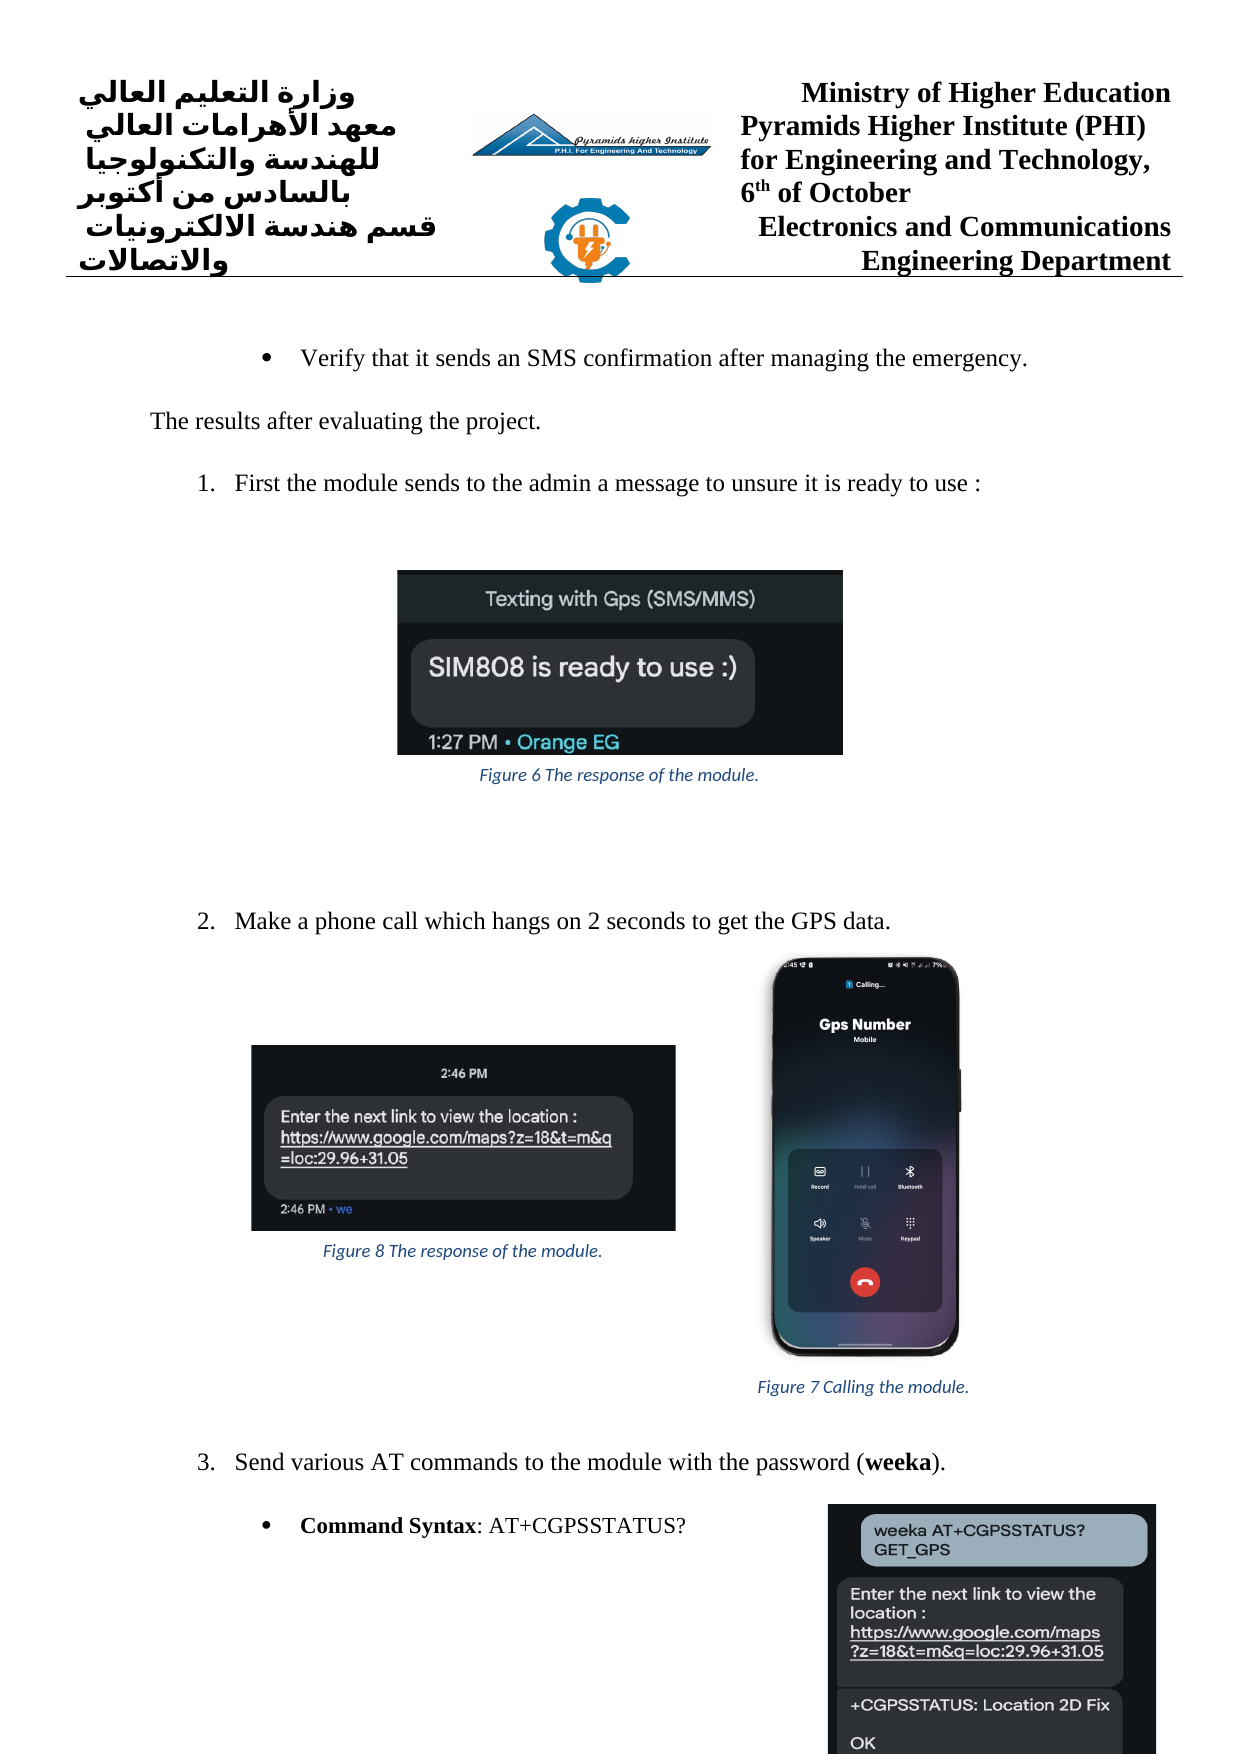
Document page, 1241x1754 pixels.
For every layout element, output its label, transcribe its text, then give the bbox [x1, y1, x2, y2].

list Make a phone call which hangs on 2 seconds to get the GPS data. [197, 896, 1090, 937]
picture [251, 929, 1177, 1375]
picture [472, 110, 715, 159]
picture [827, 1504, 1157, 1754]
list First the module sends to the admin a message to unsure it is ready to use : [197, 458, 1090, 500]
list Send various AT commands to the module with the password (weeka). [197, 1437, 1090, 1479]
picture [541, 198, 579, 276]
picture [559, 198, 633, 276]
text The results after evaluating the project. [150, 396, 1090, 437]
list Command Syntax: AT+CGPSSTATUS? [262, 1500, 1090, 1542]
list Verify that it sends an SMS confirmation after managing the emergency. [262, 333, 1090, 375]
picture [602, 277, 633, 283]
picture [397, 570, 843, 755]
picture [541, 277, 579, 283]
